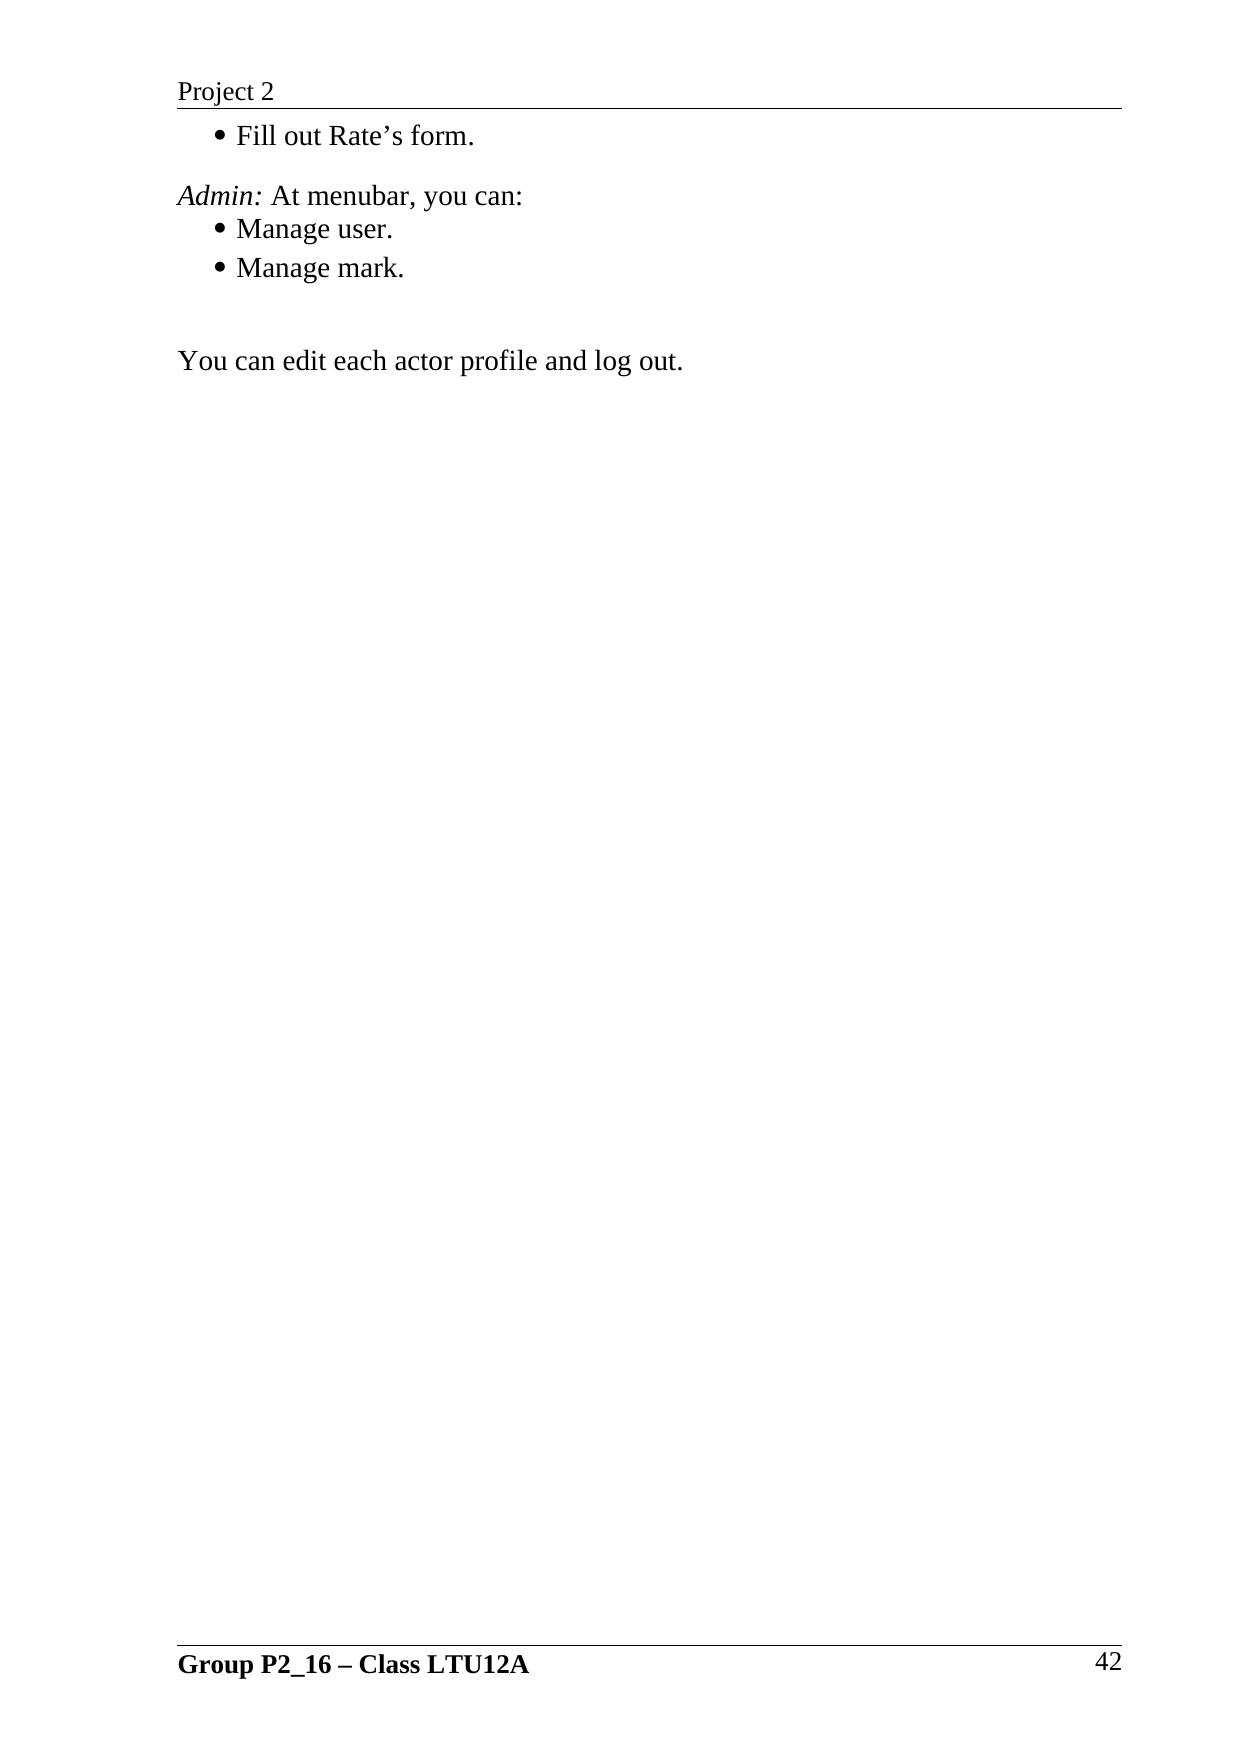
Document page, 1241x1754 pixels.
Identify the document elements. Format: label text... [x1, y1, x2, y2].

list Manage mark. [215, 250, 1122, 283]
text You can edit each actor profile and log out. [177, 343, 1122, 376]
text Admin: At menubar, you can: [177, 178, 1122, 211]
list Fill out Rate’s form. [215, 118, 1122, 152]
list Manage user. [215, 211, 1122, 245]
